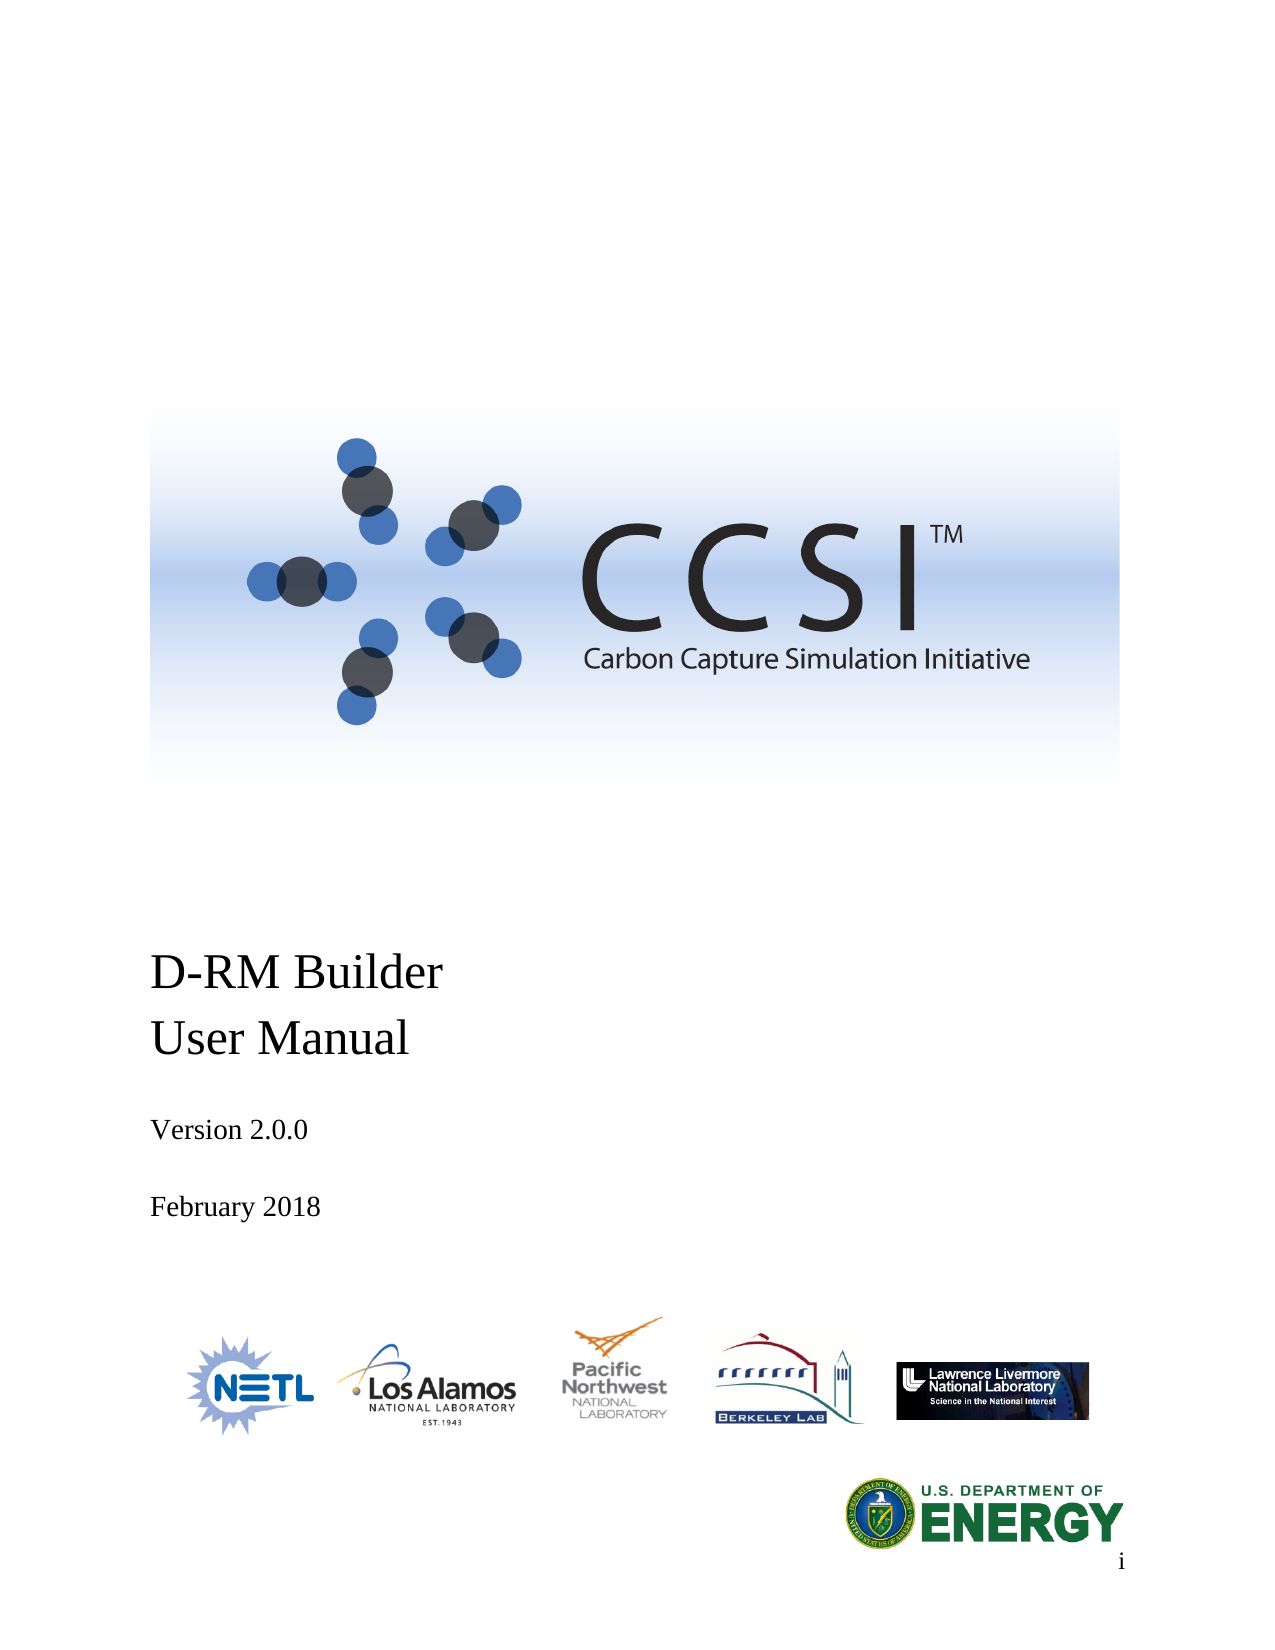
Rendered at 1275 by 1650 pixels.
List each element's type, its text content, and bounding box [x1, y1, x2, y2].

picture [845, 1478, 1124, 1549]
picture [896, 1362, 1090, 1420]
text Version 2.0.0 [150, 1112, 1125, 1146]
text February 2018 [150, 1189, 1125, 1223]
text D-RM Builder [150, 941, 1125, 999]
picture [554, 1317, 675, 1426]
text User Manual [150, 1007, 1125, 1065]
picture [335, 1342, 517, 1426]
picture [186, 1336, 314, 1435]
picture [150, 370, 1120, 805]
picture [710, 1329, 866, 1426]
